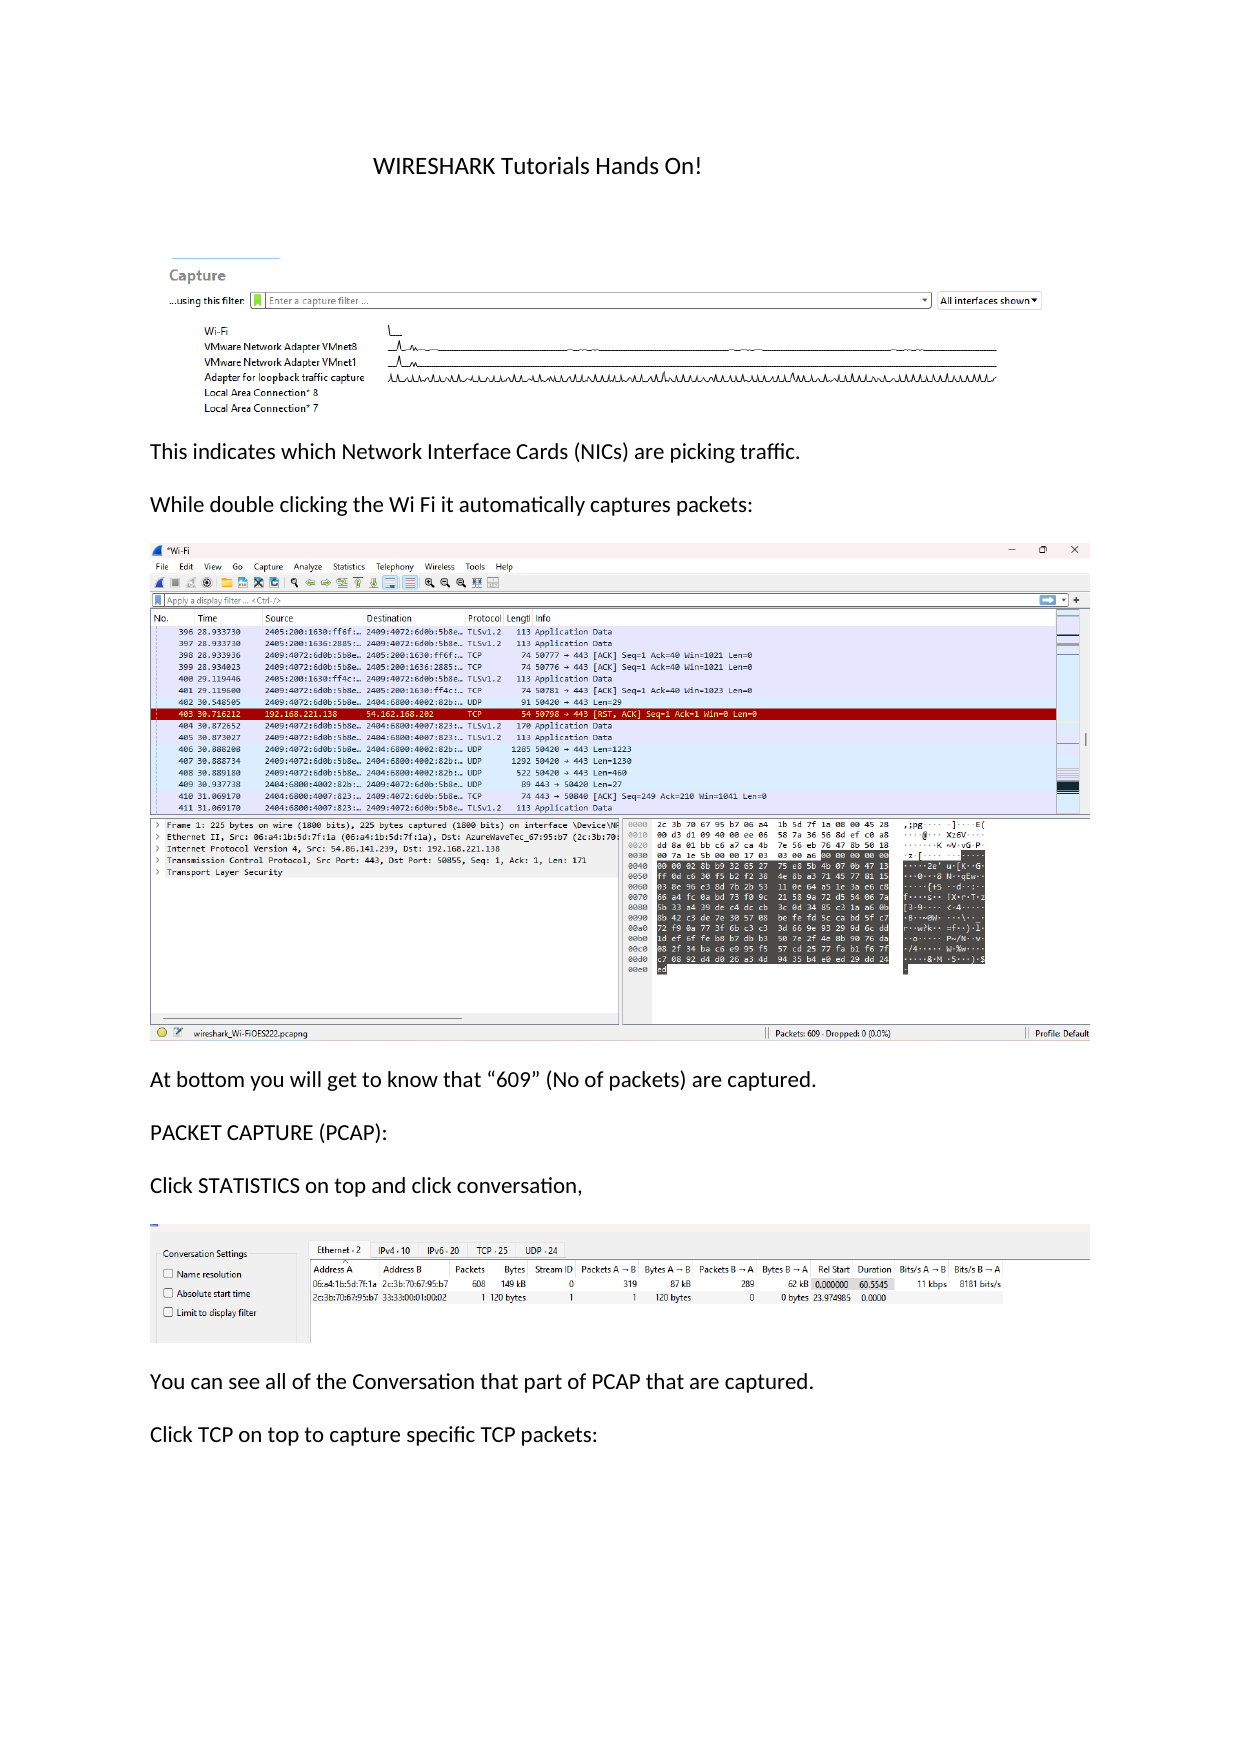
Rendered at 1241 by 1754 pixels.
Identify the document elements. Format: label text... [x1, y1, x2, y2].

text WIRESHARK Tutorials Hands On! [150, 150, 1090, 181]
picture [150, 258, 1091, 413]
text You can see all of the Conversation that part of PCAP that are captured. [150, 1367, 1090, 1395]
picture [150, 543, 1091, 1041]
text Click STATISTICS on top and click conversation, [150, 1171, 1090, 1199]
text Click TCP on top to capture specific TCP packets: [150, 1420, 1090, 1448]
text While double clicking the Wi Fi it automatically captures packets: [150, 491, 1090, 518]
text This indicates which Network Interface Cards (NICs) are picking traffic. [150, 437, 1090, 466]
text At bottom you will get to know that “609” (No of packets) are captured. [150, 1065, 1090, 1093]
picture [150, 1224, 1091, 1343]
text PACKET CAPTURE (PCAP): [150, 1118, 1090, 1146]
